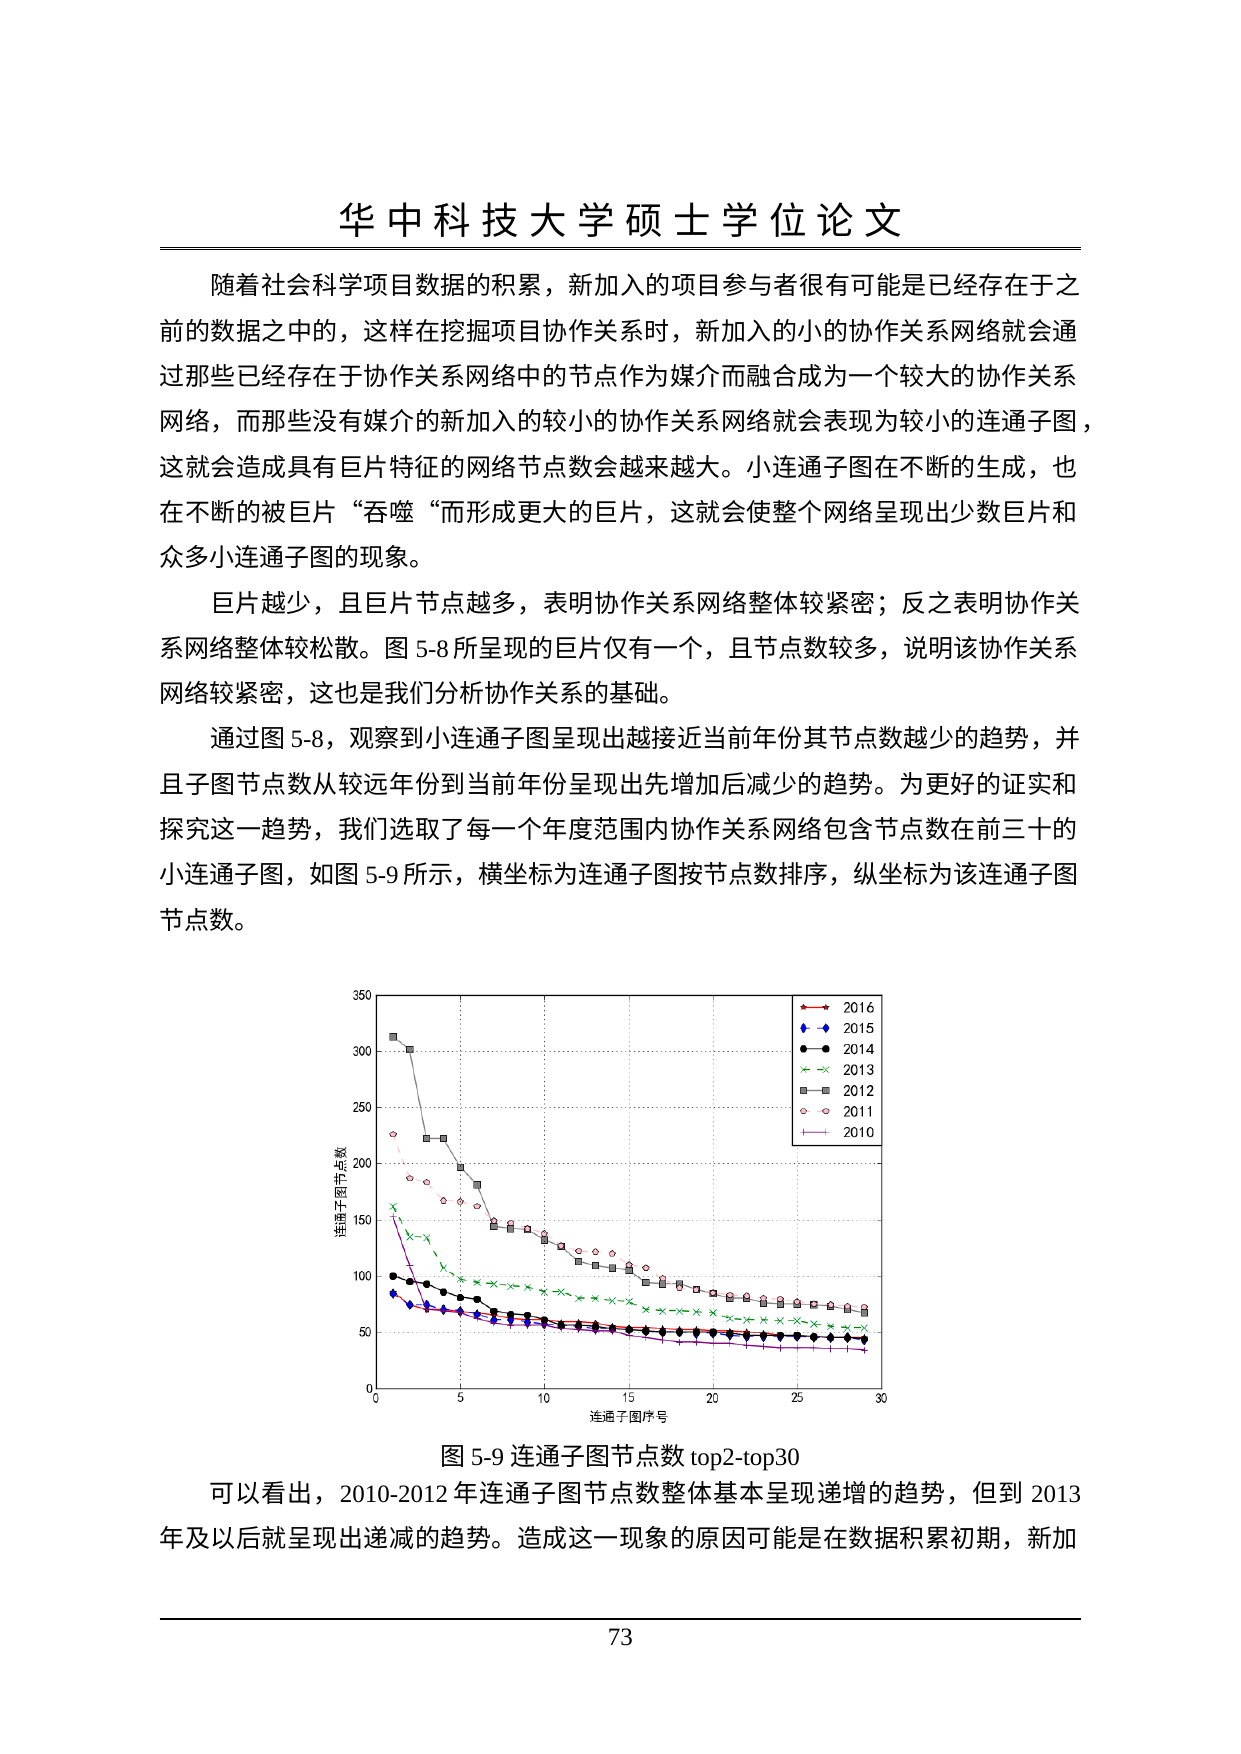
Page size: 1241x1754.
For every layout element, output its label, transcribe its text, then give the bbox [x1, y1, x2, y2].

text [159, 1473, 1081, 1555]
text 随着社会科学项目数据的积累，新加入的项目参与者很有可能是已经存在于之前的数据之中的，这样在挖掘项目协作关系时，新加入的小的协作关系网络就会通过那些已经存在于协作关系网络中的节点作为媒介而融合成为一个较大的协作关系网络，而那些没有媒介的新加入的较小的协作关系网络就会表现为较小的连通子图，这就会造成具有巨片特征的网络节点数会越来越大。小连通子图在不断的生成，也在不断的被巨片“吞噬“而形成更大的巨片，这就会使整个网络呈现出少数巨片和众多小连通子图的现象。 [159, 266, 1081, 574]
picture [294, 945, 946, 1437]
text 巨片越少，且巨片节点越多，表明协作关系网络整体较紧密；反之表明协作关系网络整体较松散。图5-8所呈现的巨片仅有一个，且节点数较多，说明该协作关系网络较紧密，这也是我们分析协作关系的基础。 [159, 583, 1081, 710]
text 图5-9 连通子图节点数top2-top30 [159, 1437, 1081, 1473]
text 通过图5-8，观察到小连通子图呈现出越接近当前年份其节点数越少的趋势，并且子图节点数从较远年份到当前年份呈现出先增加后减少的趋势。为更好的证实和探究这一趋势，我们选取了每一个年度范围内协作关系网络包含节点数在前三十的小连通子图，如图5-9所示，横坐标为连通子图按节点数排序，纵坐标为该连通子图节点数。 [159, 719, 1081, 936]
